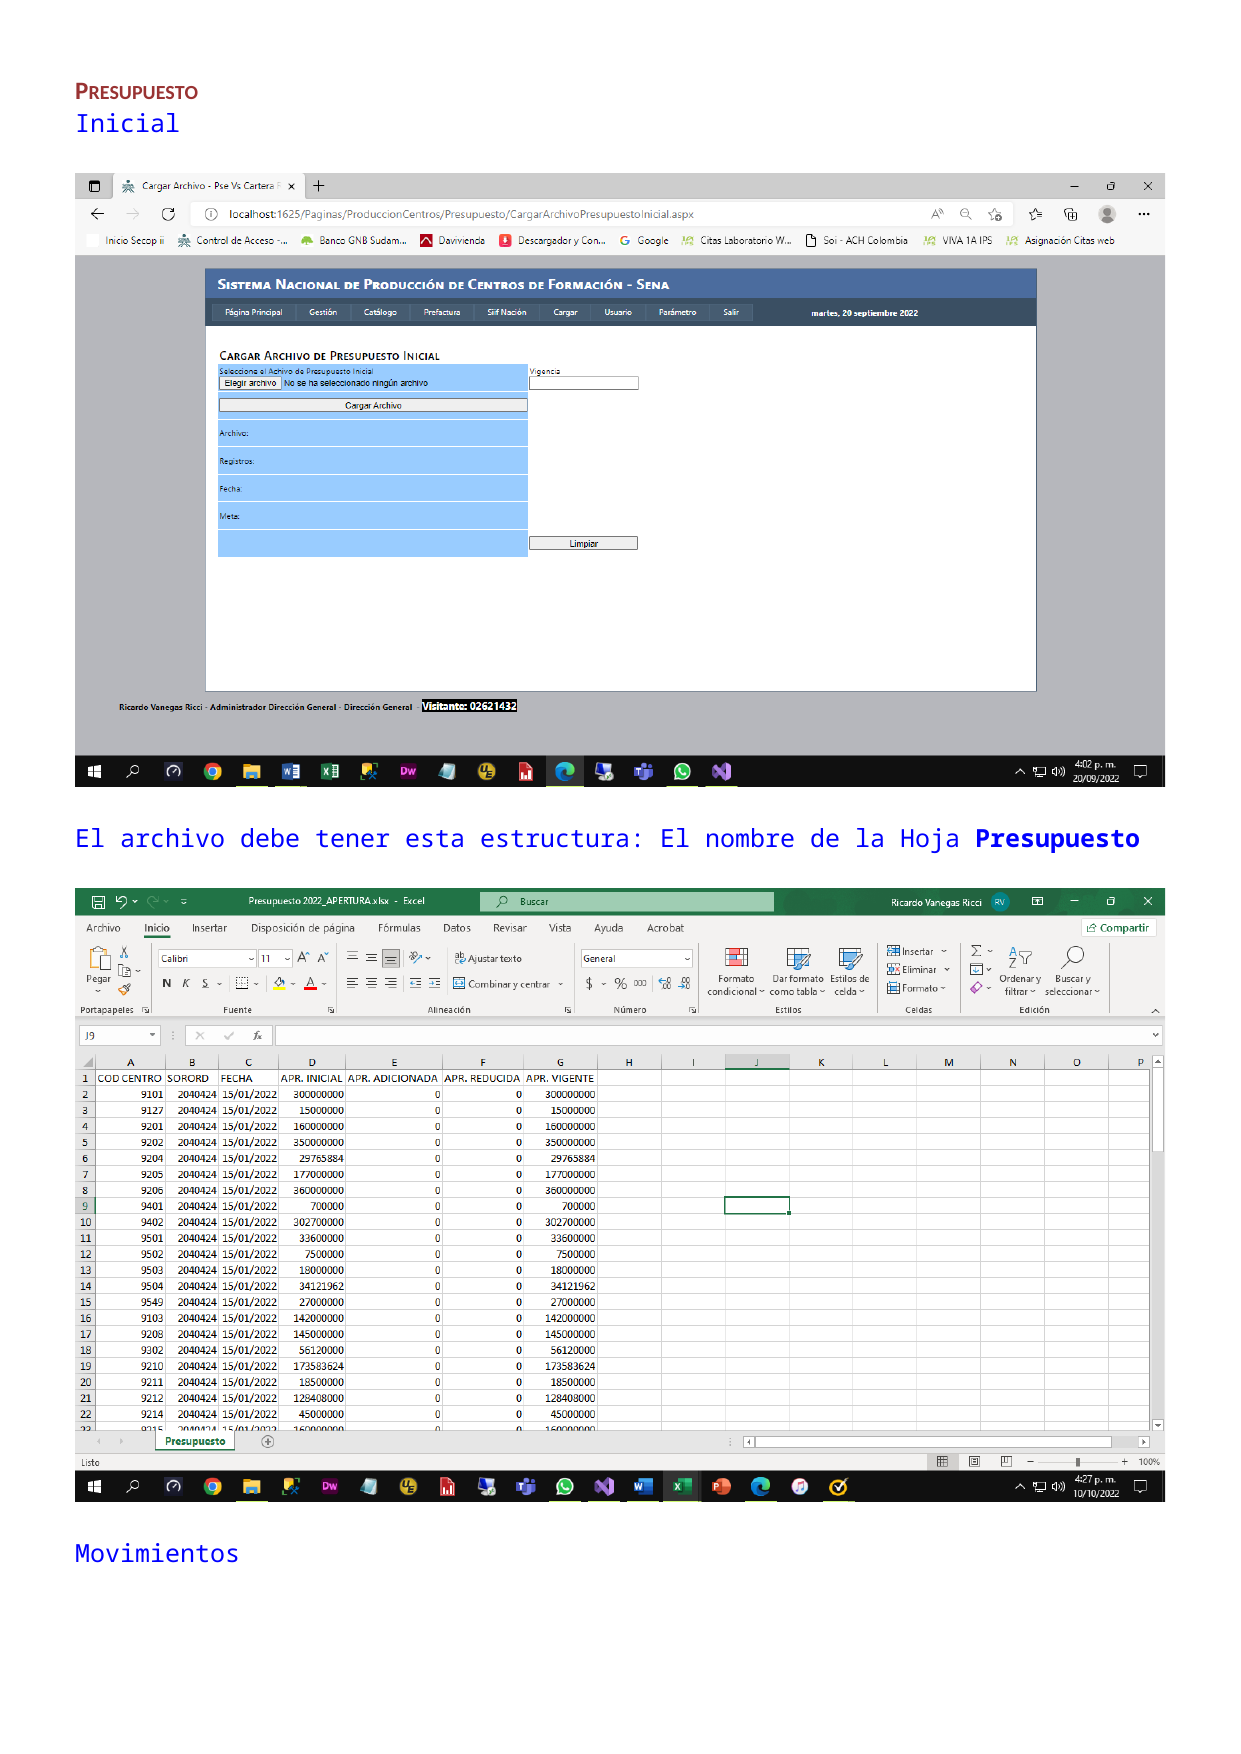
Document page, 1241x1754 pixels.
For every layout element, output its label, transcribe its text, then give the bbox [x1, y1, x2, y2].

text Movimientos [75, 1536, 1165, 1570]
picture [75, 888, 1166, 1502]
picture [75, 173, 1166, 787]
text El archivo debe tener esta estructura: El nombre de la Hoja Presupuesto [75, 821, 1165, 855]
text Inicial [75, 106, 1165, 139]
list Presupuesto [75, 75, 1165, 106]
